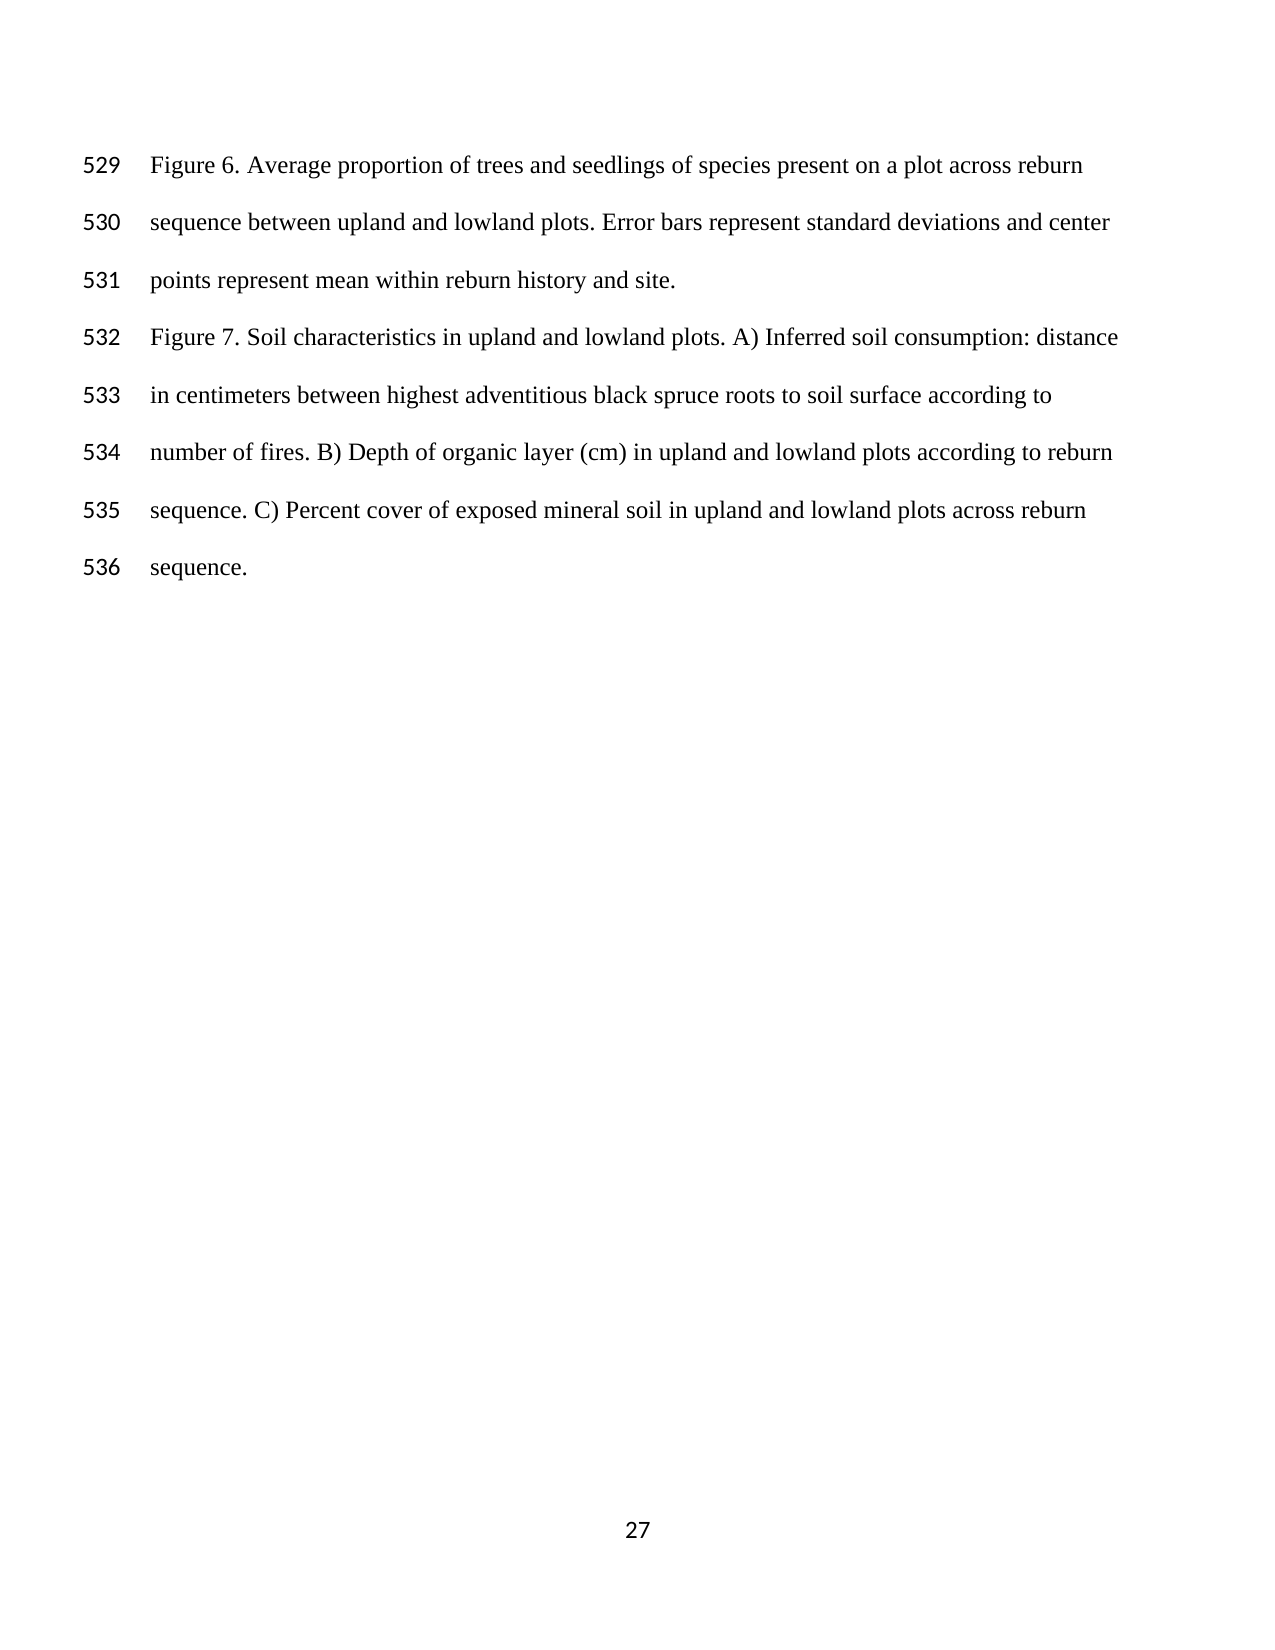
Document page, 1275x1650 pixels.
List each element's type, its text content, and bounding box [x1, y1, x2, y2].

text Figure 6. Average proportion of trees and seedlings of species present on a plot across reburn sequence between upland and lowland plots. Error bars represent standard deviations and center points represent mean within reburn history and site. [150, 150, 1125, 294]
text Figure 7. Soil characteristics in upland and lowland plots. A) Inferred soil consumption: distance in centimeters between highest adventitious black spruce roots to soil surface according to number of fires. B) Depth of organic layer (cm) in upland and lowland plots according to reburn sequence. C) Percent cover of exposed mineral soil in upland and lowland plots across reburn sequence. [150, 322, 1125, 581]
